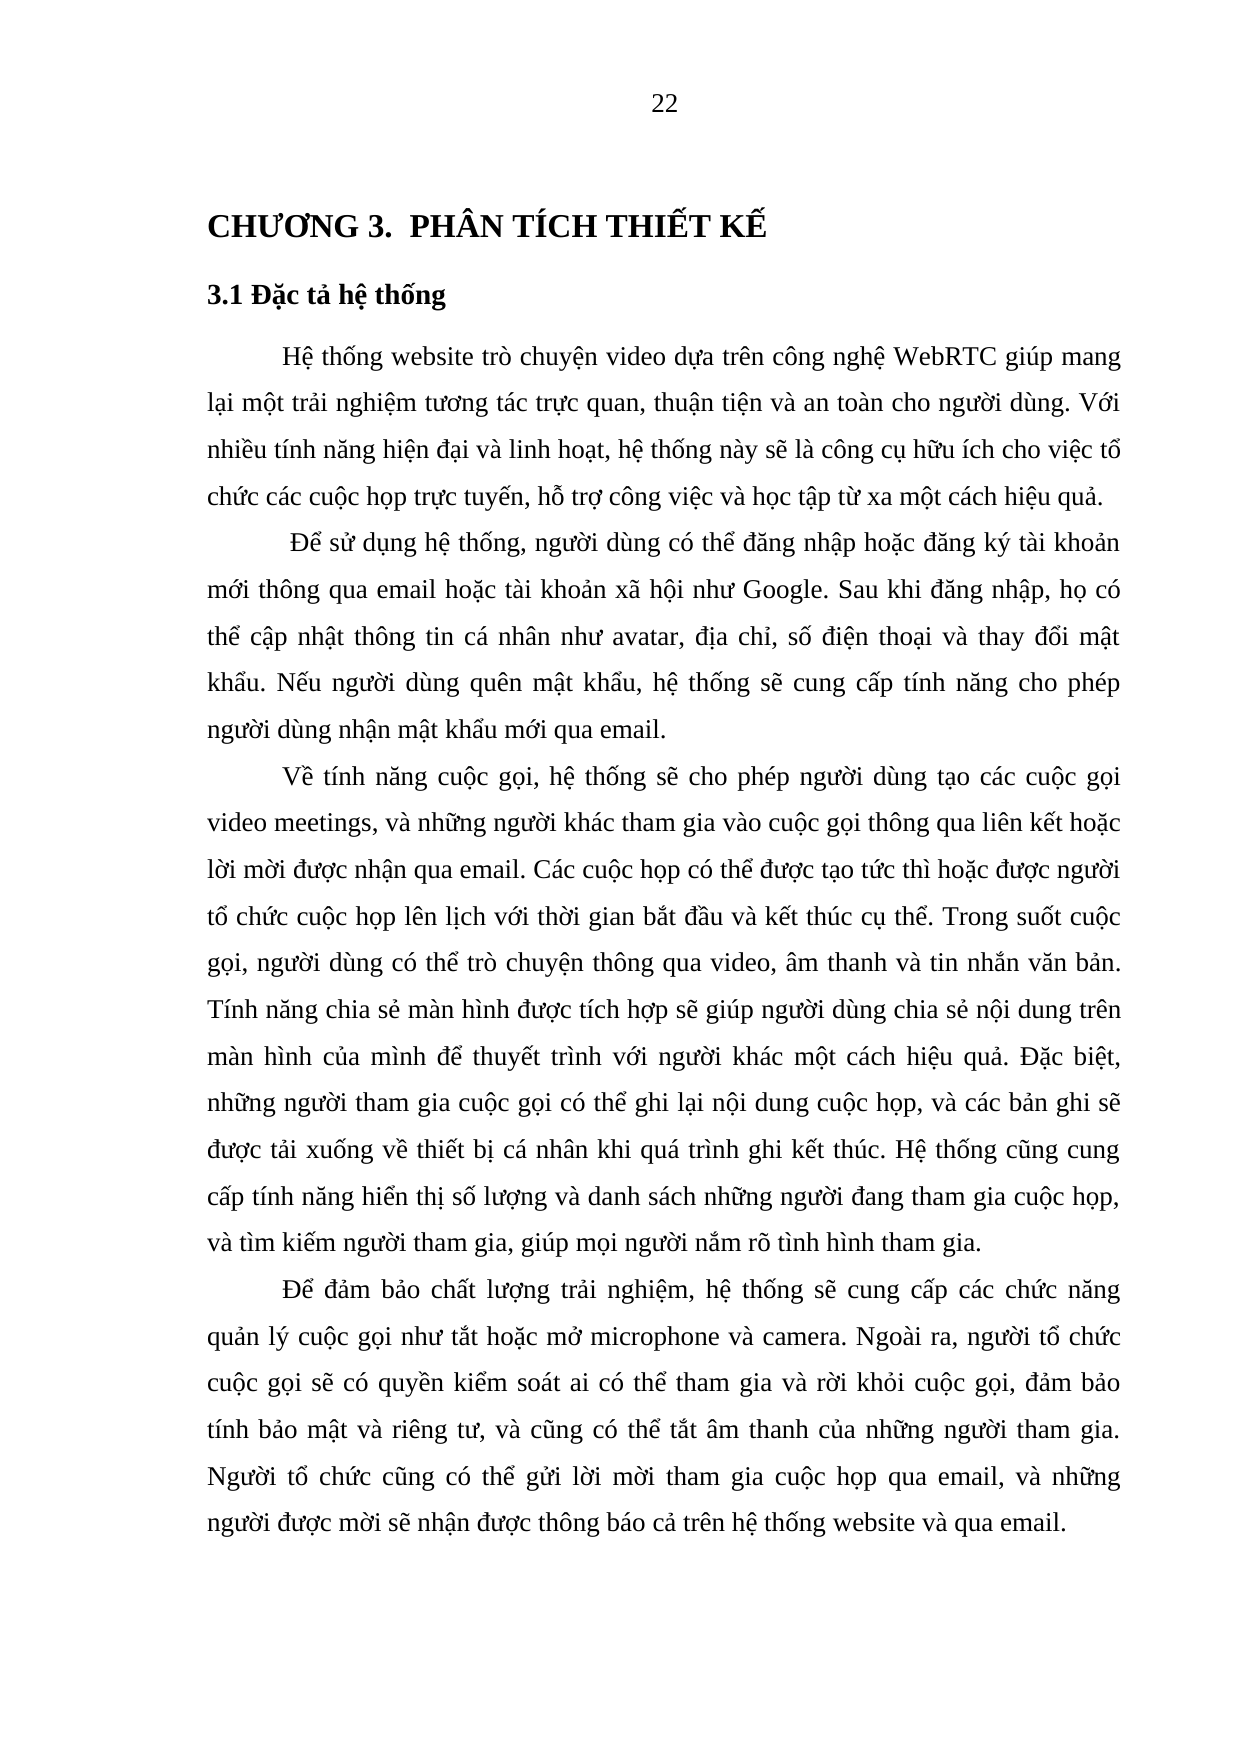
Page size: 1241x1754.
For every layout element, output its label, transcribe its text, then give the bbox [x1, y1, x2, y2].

text Để đảm bảo chất lượng trải nghiệm, hệ thống sẽ cung cấp các chức năng quản lý cuộc gọi như tắt hoặc mở microphone và camera. Ngoài ra, người tổ chức cuộc gọi sẽ có quyền kiểm soát ai có thể tham gia và rời khỏi cuộc gọi, đảm bảo tính bảo mật và riêng tư, và cũng có thể tắt âm thanh của những người tham gia. Người tổ chức cũng có thể gửi lời mời tham gia cuộc họp qua email, và những người được mời sẽ nhận được thông báo cả trên hệ thống website và qua email. [207, 1273, 1122, 1537]
text Về tính năng cuộc gọi, hệ thống sẽ cho phép người dùng tạo các cuộc gọi video meetings, và những người khác tham gia vào cuộc gọi thông qua liên kết hoặc lời mời được nhận qua email. Các cuộc họp có thể được tạo tức thì hoặc được người tổ chức cuộc họp lên lịch với thời gian bắt đầu và kết thúc cụ thể. Trong suốt cuộc gọi, người dùng có thể trò chuyện thông qua video, âm thanh và tin nhắn văn bản. Tính năng chia sẻ màn hình được tích hợp sẽ giúp người dùng chia sẻ nội dung trên màn hình của mình để thuyết trình với người khác một cách hiệu quả. Đặc biệt, những người tham gia cuộc gọi có thể ghi lại nội dung cuộc họp, và các bản ghi sẽ được tải xuống về thiết bị cá nhân khi quá trình ghi kết thúc. Hệ thống cũng cung cấp tính năng hiển thị số lượng và danh sách những người đang tham gia cuộc họp, và tìm kiếm người tham gia, giúp mọi người nắm rõ tình hình tham gia. [207, 759, 1122, 1257]
text Hệ thống website trò chuyện video dựa trên công nghệ WebRTC giúp mang lại một trải nghiệm tương tác trực quan, thuận tiện và an toàn cho người dùng. Với nhiều tính năng hiện đại và linh hoạt, hệ thống này sẽ là công cụ hữu ích cho việc tổ chức các cuộc họp trực tuyến, hỗ trợ công việc và học tập từ xa một cách hiệu quả. [207, 339, 1122, 511]
subtitle Đặc tả hệ thống [207, 277, 1122, 310]
subtitle PHÂN TÍCH THIẾT KẾ [207, 207, 1122, 245]
text Để sử dụng hệ thống, người dùng có thể đăng nhập hoặc đăng ký tài khoản mới thông qua email hoặc tài khoản xã hội như Google. Sau khi đăng nhập, họ có thể cập nhật thông tin cá nhân như avatar, địa chỉ, số điện thoại và thay đổi mật khẩu. Nếu người dùng quên mật khẩu, hệ thống sẽ cung cấp tính năng cho phép người dùng nhận mật khẩu mới qua email. [207, 526, 1122, 744]
